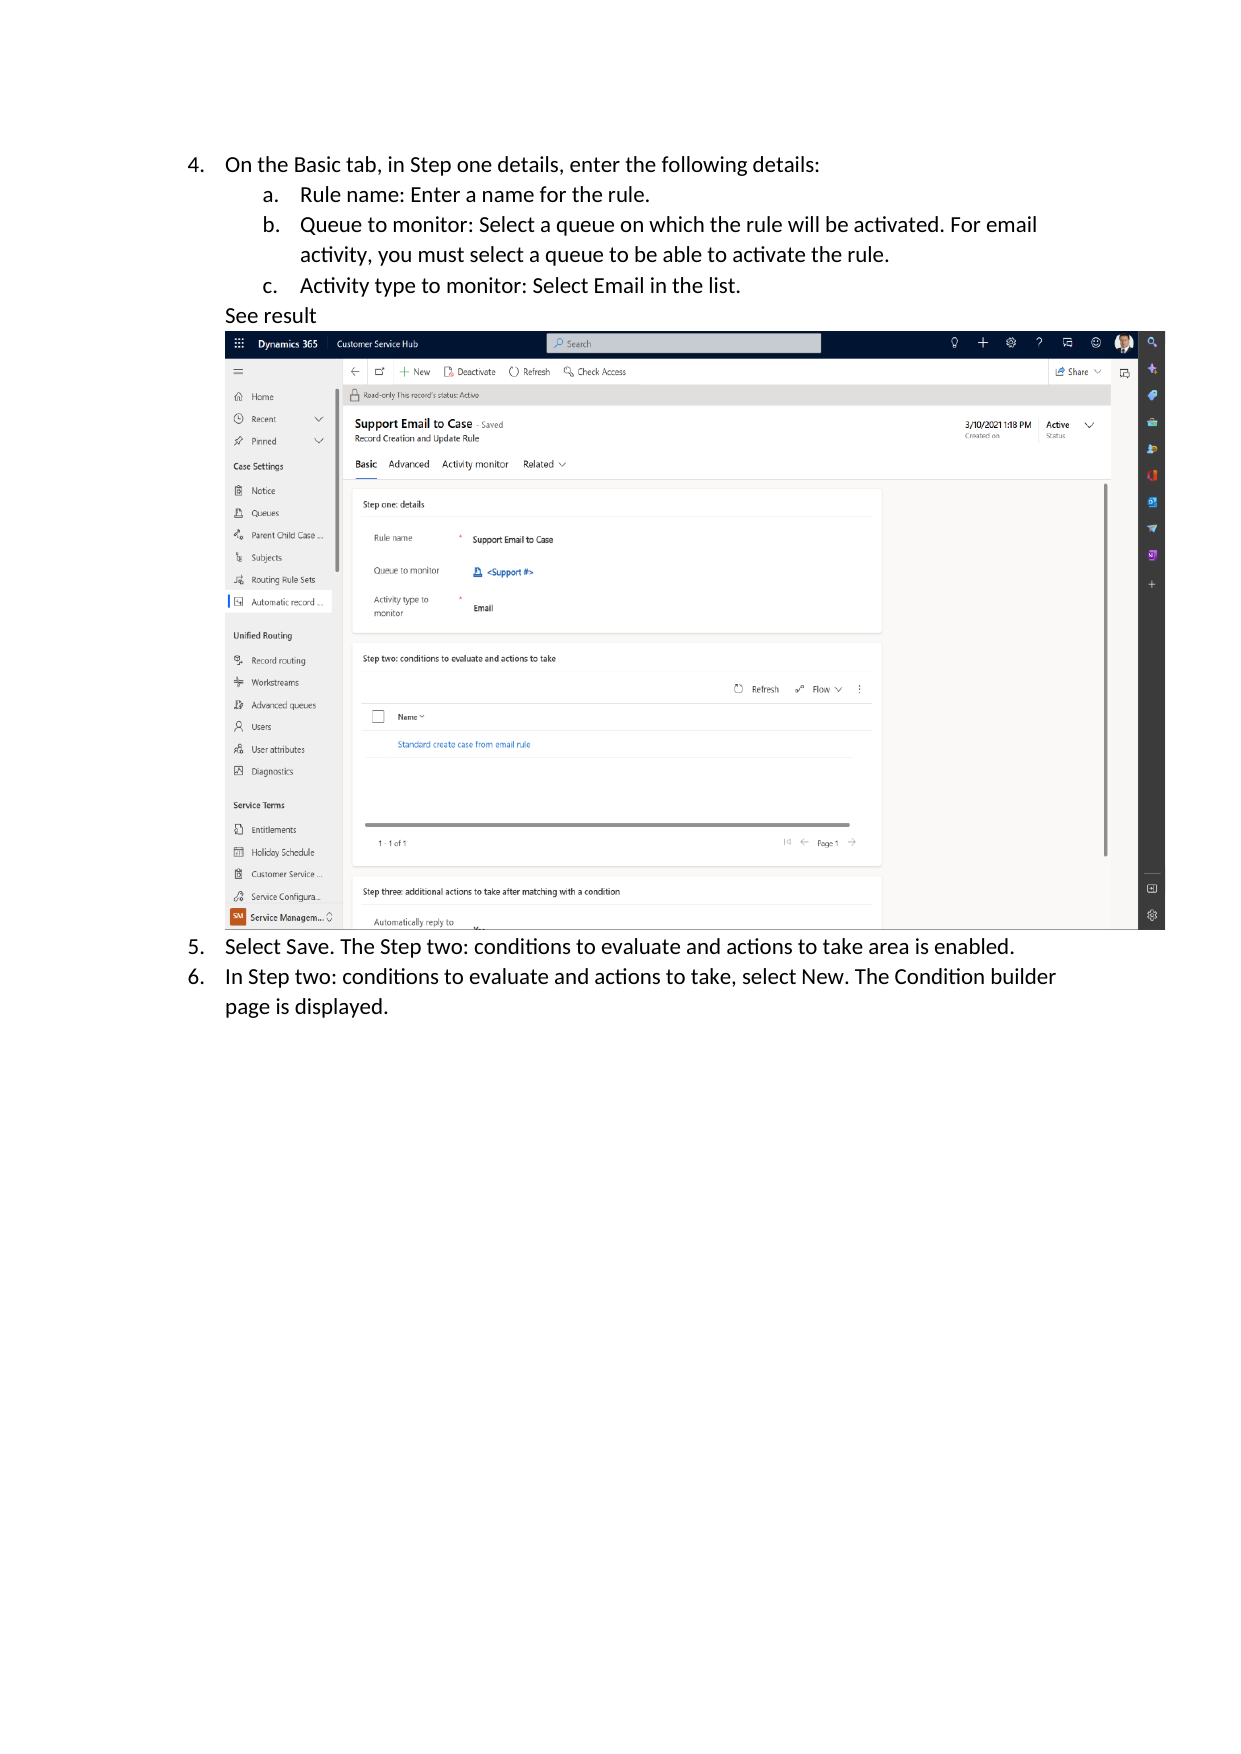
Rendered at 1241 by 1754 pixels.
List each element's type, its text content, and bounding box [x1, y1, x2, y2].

list On the Basic tab, in Step one details, enter the following details: [187, 150, 1090, 178]
list Activity type to monitor: Select Email in the list. [262, 271, 1090, 299]
list Queue to monitor: Select a queue on which the rule will be activated. For email activity, you must select a queue to be able to activate the rule. [262, 210, 1090, 269]
list See result [225, 301, 1090, 329]
list Rule name: Enter a name for the rule. [262, 180, 1090, 208]
list In Step two: conditions to evaluate and actions to take, select New. The Condition builder page is displayed. [187, 962, 1090, 1021]
picture [225, 331, 1166, 930]
list Select Save. The Step two: conditions to evaluate and actions to take area is enabled. [187, 932, 1090, 960]
